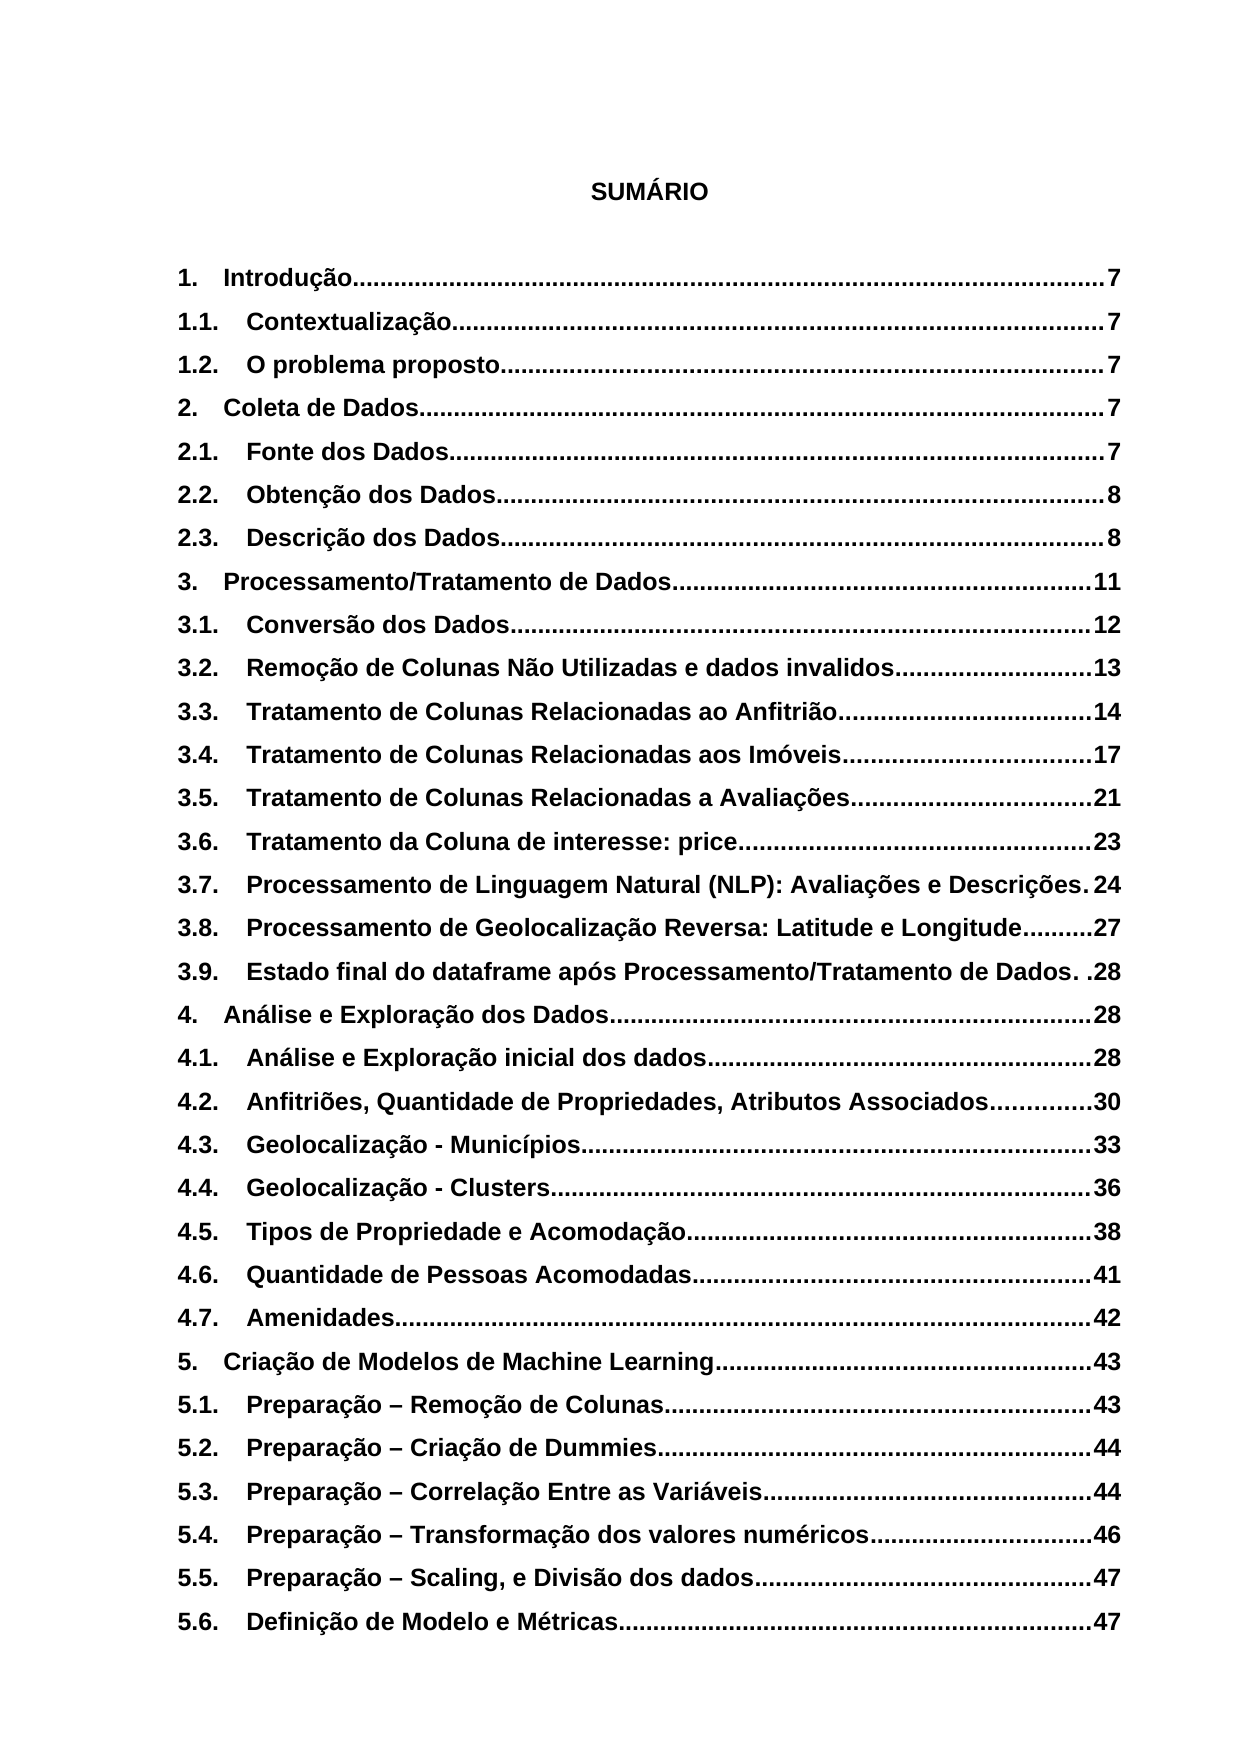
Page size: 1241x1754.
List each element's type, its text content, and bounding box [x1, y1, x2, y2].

text 4.7. Amenidades 42 [177, 1303, 1122, 1332]
text 4.2. Anfitriões, Quantidade de Propriedades, Atributos Associados 30 [177, 1087, 1122, 1116]
text 5.1. Preparação – Remoção de Colunas 43 [177, 1390, 1122, 1419]
text 3.5. Tratamento de Colunas Relacionadas a Avaliações 21 [177, 783, 1122, 812]
text 5.6. Definição de Modelo e Métricas 47 [177, 1607, 1122, 1636]
text 3.6. Tratamento da Coluna de interesse: price 23 [177, 827, 1122, 856]
text 4.5. Tipos de Propriedade e Acomodação 38 [177, 1217, 1122, 1246]
text 3. Processamento/Tratamento de Dados 11 [177, 567, 1122, 596]
text 5.5. Preparação – Scaling, e Divisão dos dados 47 [177, 1563, 1122, 1592]
text 3.2. Remoção de Colunas Não Utilizadas e dados invalidos 13 [177, 653, 1122, 682]
text 3.8. Processamento de Geolocalização Reversa: Latitude e Longitude 27 [177, 913, 1122, 942]
text 3.3. Tratamento de Colunas Relacionadas ao Anfitrião 14 [177, 697, 1122, 726]
text 1.2. O problema proposto 7 [177, 350, 1122, 379]
text 1. Introdução 7 [177, 263, 1122, 292]
text 4. Análise e Exploração dos Dados 28 [177, 1000, 1122, 1029]
text 5.3. Preparação – Correlação Entre as Variáveis 44 [177, 1477, 1122, 1506]
text 3.7. Processamento de Linguagem Natural (NLP): Avaliações e Descrições 24 [177, 870, 1122, 899]
text 4.1. Análise e Exploração inicial dos dados 28 [177, 1043, 1122, 1072]
text 3.1. Conversão dos Dados 12 [177, 610, 1122, 639]
text 4.6. Quantidade de Pessoas Acomodadas 41 [177, 1260, 1122, 1289]
text 5. Criação de Modelos de Machine Learning 43 [177, 1347, 1122, 1376]
text 2. Coleta de Dados 7 [177, 393, 1122, 422]
text 4.3. Geolocalização - Municípios 33 [177, 1130, 1122, 1159]
text 2.2. Obtenção dos Dados 8 [177, 480, 1122, 509]
text 3.9. Estado final do dataframe após Processamento/Tratamento de Dados 28 [177, 957, 1122, 986]
text 2.3. Descrição dos Dados 8 [177, 523, 1122, 552]
text 5.2. Preparação – Criação de Dummies 44 [177, 1433, 1122, 1462]
text 2.1. Fonte dos Dados 7 [177, 437, 1122, 466]
text 5.4. Preparação – Transformação dos valores numéricos 46 [177, 1520, 1122, 1549]
text 2021 SUMÁRIO [177, 177, 1122, 206]
text 3.4. Tratamento de Colunas Relacionadas aos Imóveis 17 [177, 740, 1122, 769]
text 4.4. Geolocalização - Clusters 36 [177, 1173, 1122, 1202]
text 1.1. Contextualização 7 [177, 307, 1122, 336]
